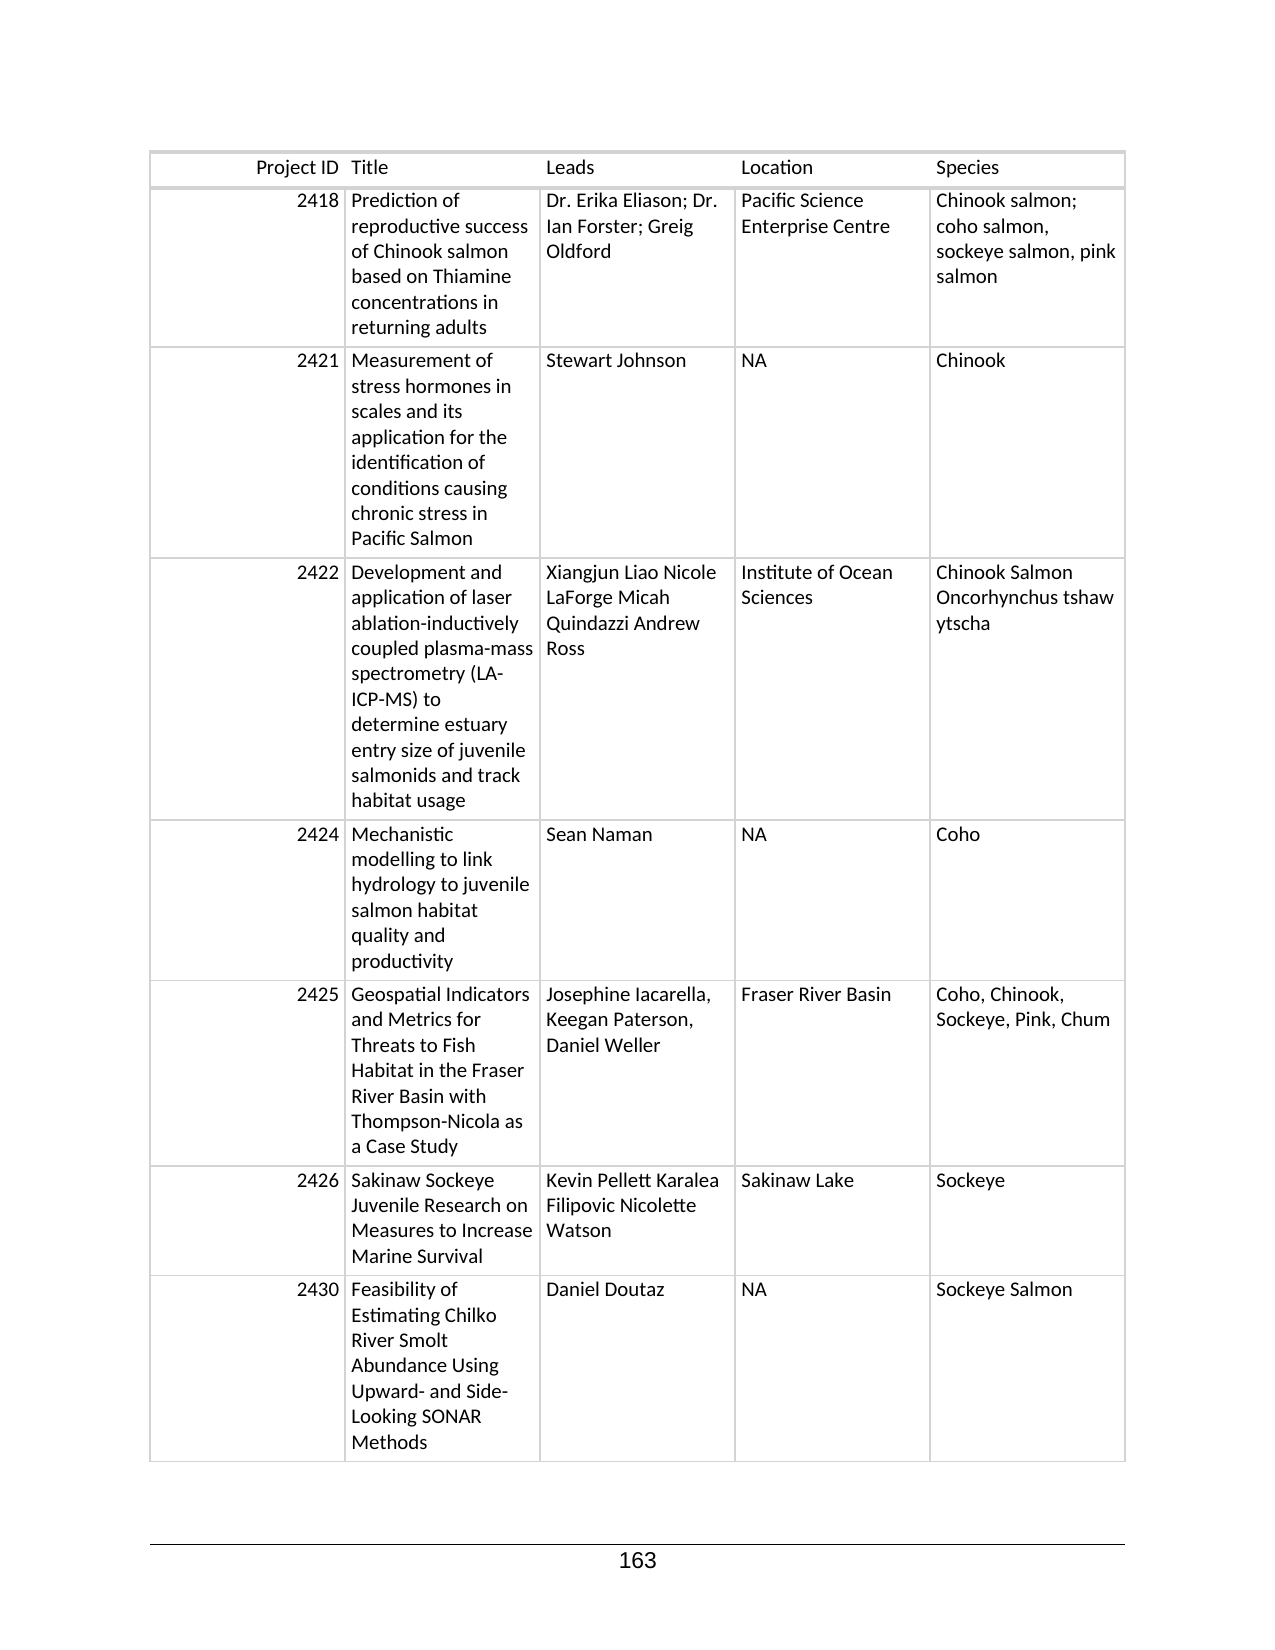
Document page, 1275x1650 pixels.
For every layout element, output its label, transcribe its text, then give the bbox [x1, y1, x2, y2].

table_header Project ID [151, 154, 345, 186]
table_cell 2430 [151, 1276, 344, 1461]
table_cell Sockeye Salmon [931, 1276, 1124, 1461]
table_cell Feasibility of Estimating Chilko River Smolt Abundance Using Upward- and Side-Looking SONAR Methods [346, 1276, 539, 1461]
table_cell 2418 [151, 190, 344, 346]
table_cell Geospatial Indicators and Metrics for Threats to Fish Habitat in the Fraser River Basin with Thompson-Nicola as a Case Study [346, 981, 539, 1165]
table_header Location [735, 154, 930, 186]
table_cell 2424 [151, 821, 344, 979]
table_cell Daniel Doutaz [541, 1276, 734, 1461]
table_cell Institute of Ocean Sciences [736, 559, 929, 819]
table_cell Chinook Salmon Oncorhynchus tshawytscha [931, 559, 1124, 819]
table_cell Kevin Pellett Karalea Filipovic Nicolette Watson [541, 1167, 734, 1275]
table_cell Stewart Johnson [541, 348, 734, 557]
table_cell Chinook salmon; coho salmon, sockeye salmon, pink salmon [931, 190, 1124, 346]
table_cell Josephine Iacarella, Keegan Paterson, Daniel Weller [541, 981, 734, 1165]
table_cell Chinook [931, 348, 1124, 557]
table_cell Sockeye [931, 1167, 1124, 1275]
table_cell 2421 [151, 348, 344, 557]
table_cell Pacific Science Enterprise Centre [736, 190, 929, 346]
table_header Leads [540, 154, 735, 186]
table_cell Mechanistic modelling to link hydrology to juvenile salmon habitat quality and productivity [346, 821, 539, 979]
table_cell NA [736, 821, 929, 979]
table_cell Coho [931, 821, 1124, 979]
table_cell 2425 [151, 981, 344, 1165]
table_cell Sakinaw Lake [736, 1167, 929, 1275]
table_cell Coho, Chinook, Sockeye, Pink, Chum [931, 981, 1124, 1165]
table_cell Sean Naman [541, 821, 734, 979]
table_header Title [345, 154, 540, 186]
table_cell NA [736, 348, 929, 557]
table_cell 2426 [151, 1167, 344, 1275]
table_cell Measurement of stress hormones in scales and its application for the identification of conditions causing chronic stress in Pacific Salmon [346, 348, 539, 557]
table_cell 2422 [151, 559, 344, 819]
table_cell NA [736, 1276, 929, 1461]
table_cell Prediction of reproductive success of Chinook salmon based on Thiamine concentrations in returning adults [346, 190, 539, 346]
table_cell Fraser River Basin [736, 981, 929, 1165]
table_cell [541, 190, 734, 346]
table_cell Sakinaw Sockeye Juvenile Research on Measures to Increase Marine Survival [346, 1167, 539, 1275]
table_header Species [930, 154, 1124, 186]
table_cell Development and application of laser ablation-inductively coupled plasma-mass spectrometry (LA-ICP-MS) to determine estuary entry size of juvenile salmonids and track habitat usage [346, 559, 539, 819]
table_cell Xiangjun Liao Nicole LaForge Micah Quindazzi Andrew Ross [541, 559, 734, 819]
